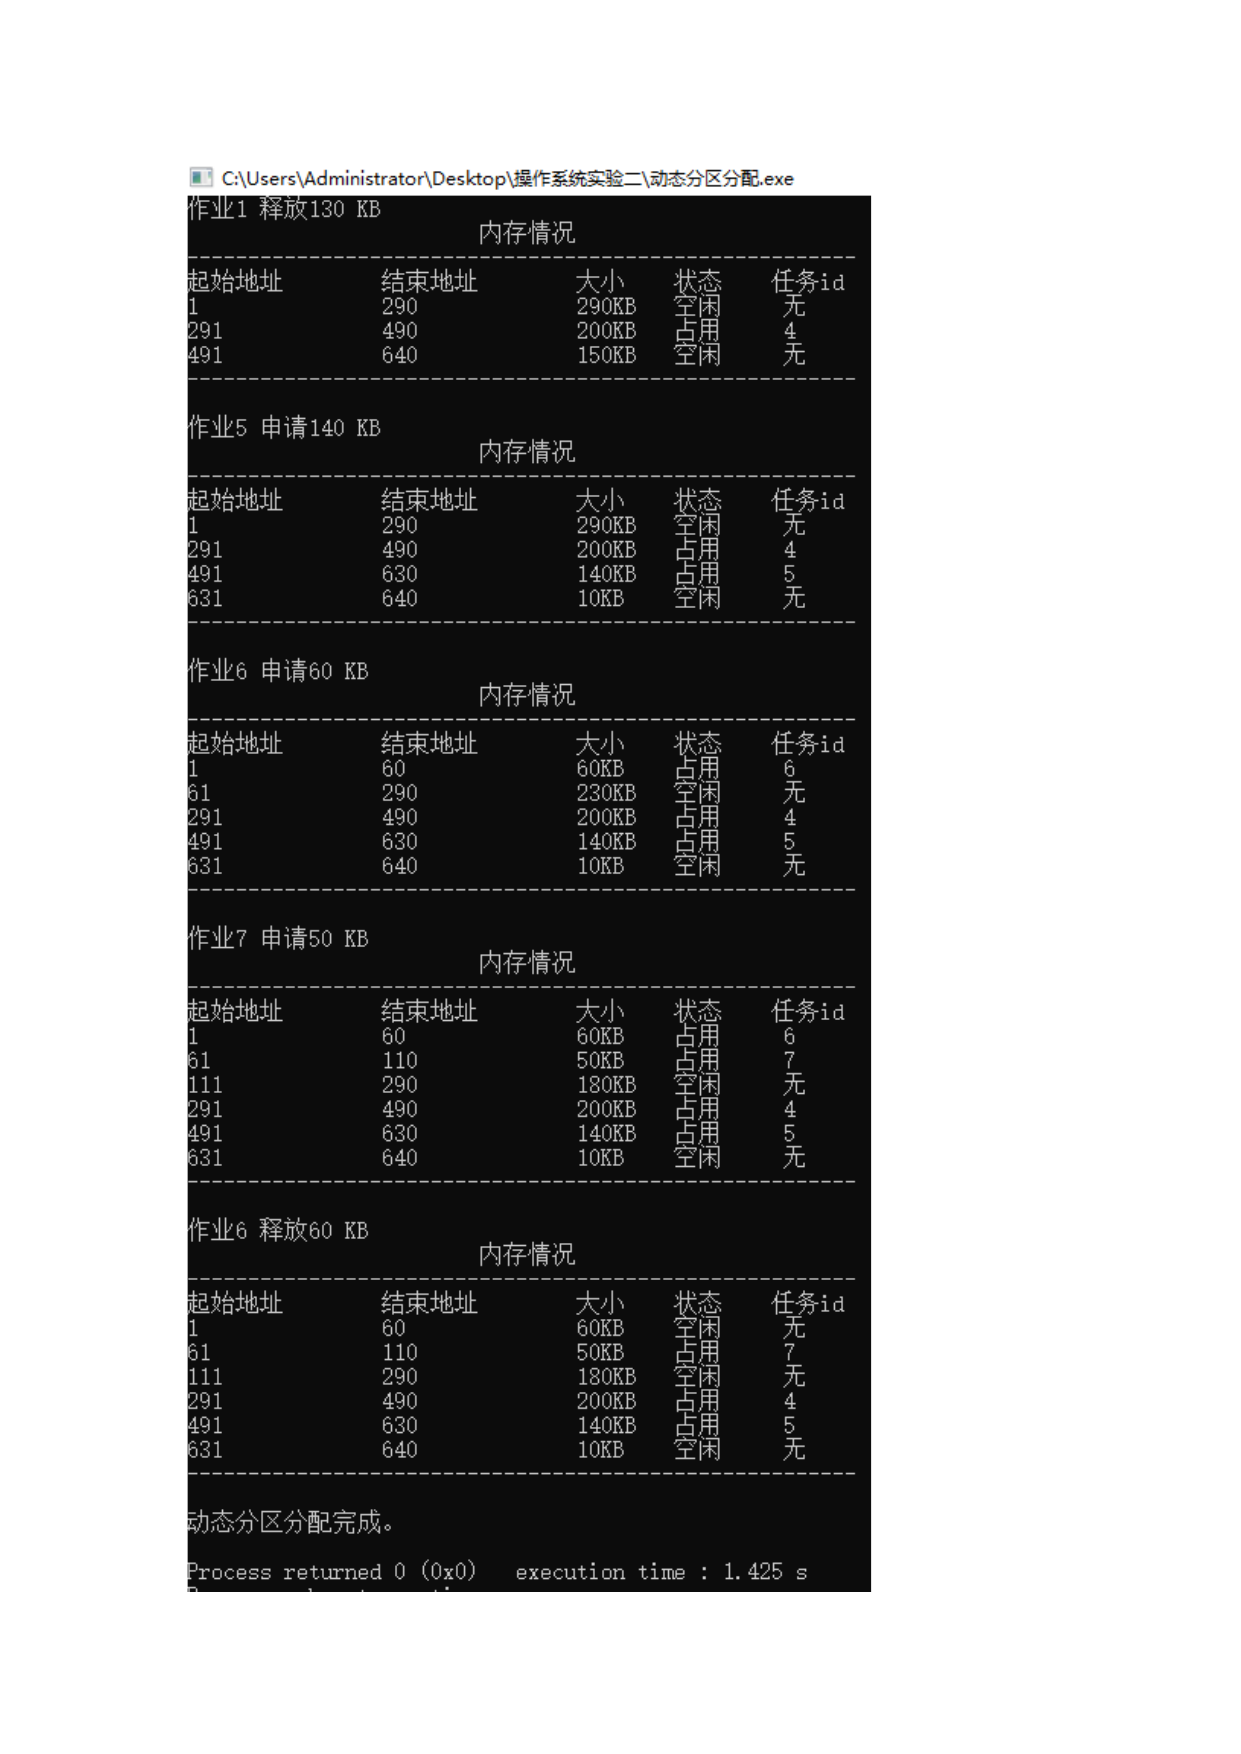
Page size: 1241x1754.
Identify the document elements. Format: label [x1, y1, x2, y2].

picture [187, 162, 872, 1592]
